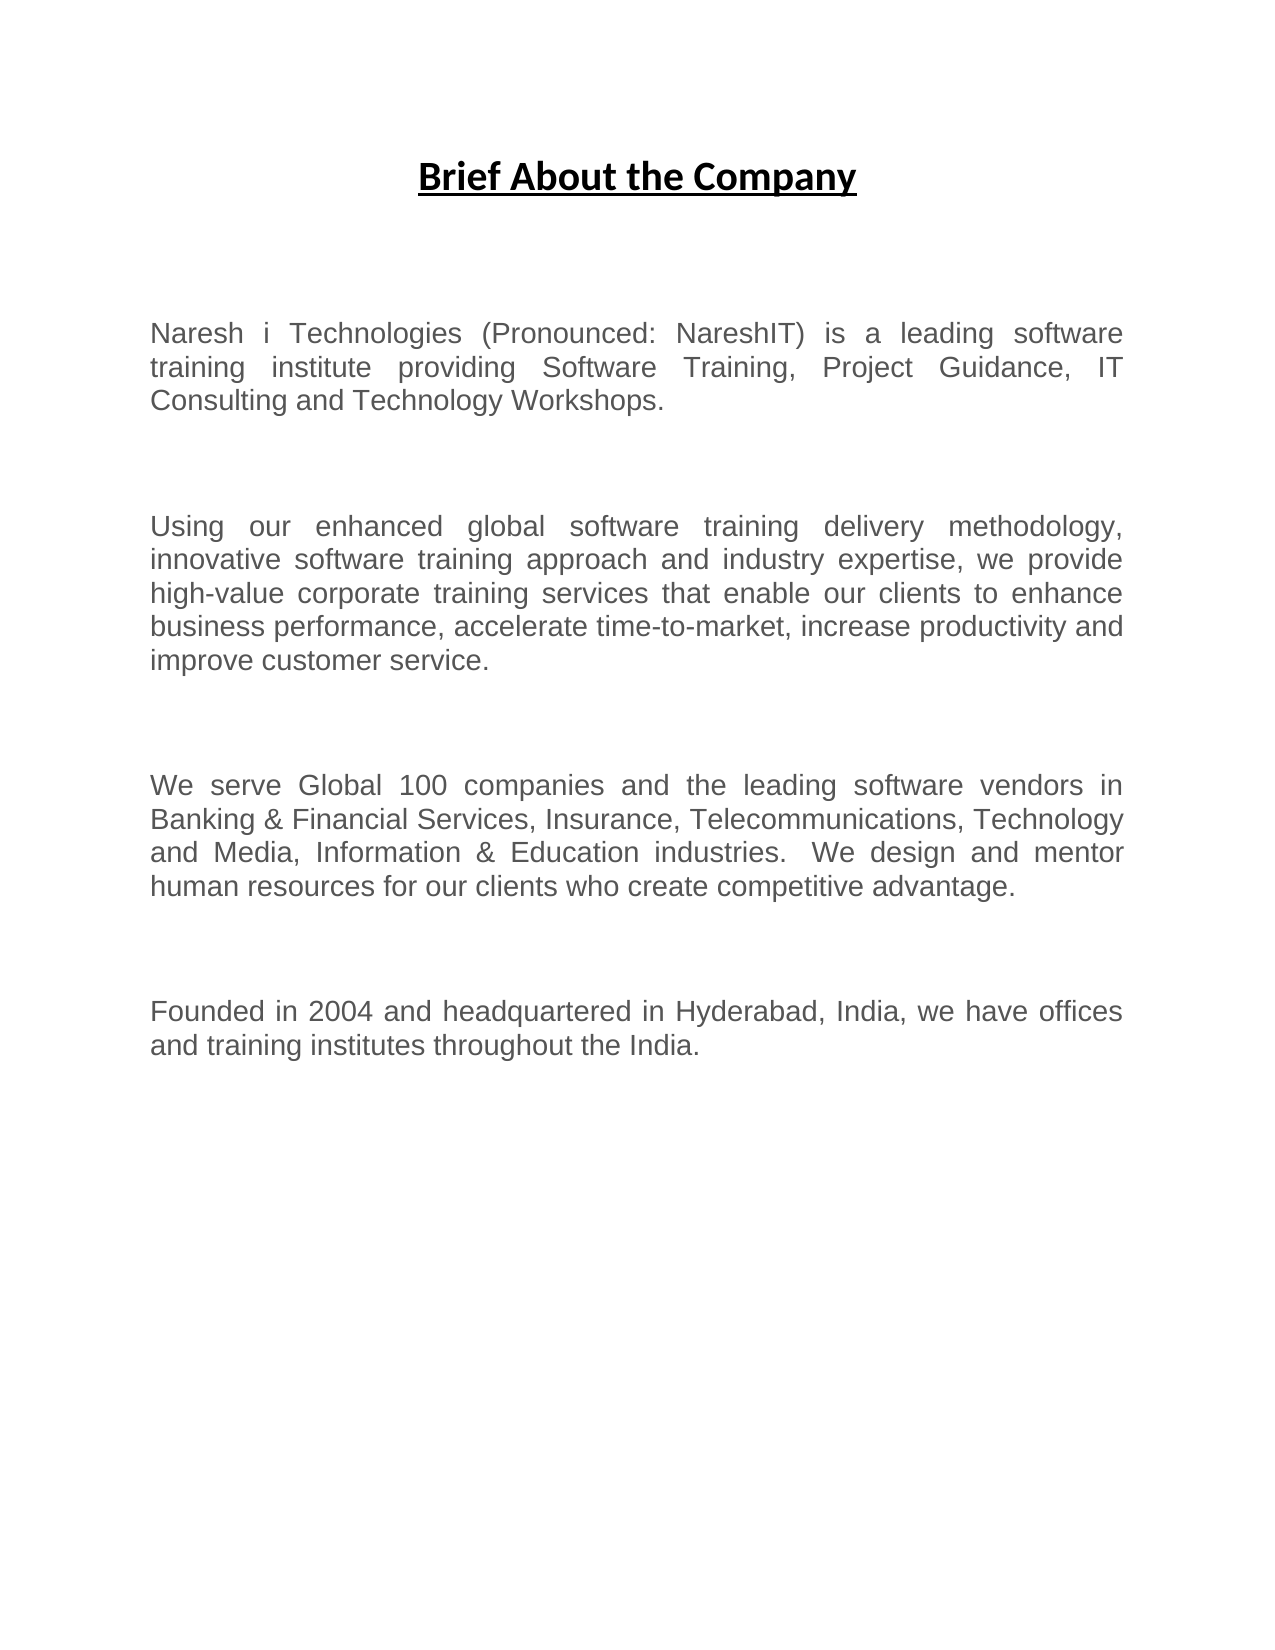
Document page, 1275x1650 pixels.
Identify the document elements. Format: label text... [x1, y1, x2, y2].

text Using our enhanced global software training delivery methodology, innovative software training approach and industry expertise, we provide high-value corporate training services that enable our clients to enhance business performance, accelerate time-to-market, increase productivity and improve customer service. [150, 509, 1125, 676]
text Naresh i Technologies (Pronounced: NareshIT) is a leading software training institute providing Software Training, Project Guidance, IT Consulting and Technology Workshops. [150, 316, 1125, 417]
text Founded in 2004 and headquartered in Hyderabad, India, we have offices and training institutes throughout the India. [150, 994, 1125, 1061]
text We serve Global 100 companies and the leading software vendors in Banking & Financial Services, Insurance, Telecommunications, Technology and Media, Information & Education industries. We design and mentor human resources for our clients who create competitive advantage. [150, 768, 1125, 902]
text Brief About the Company [150, 150, 1125, 201]
